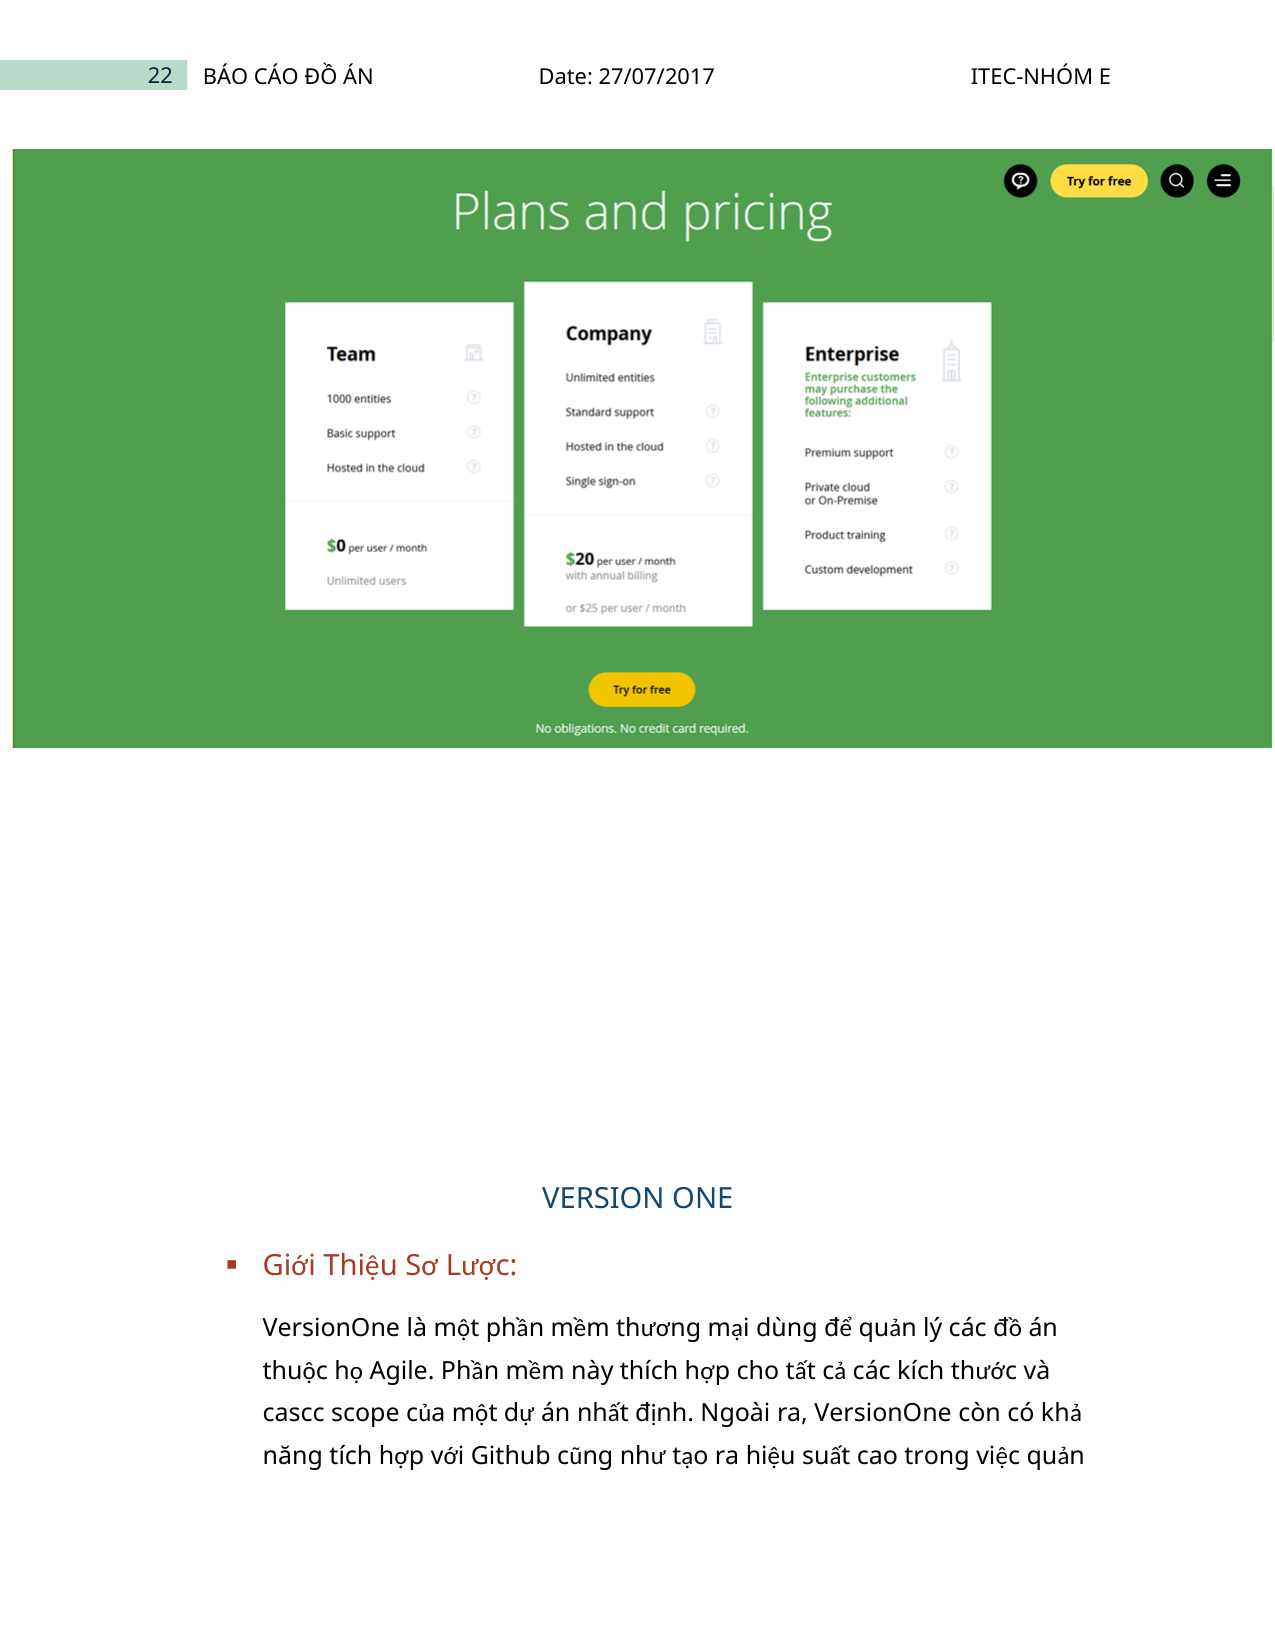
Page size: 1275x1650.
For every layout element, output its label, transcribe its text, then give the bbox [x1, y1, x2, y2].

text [262, 1310, 1087, 1472]
picture [12, 149, 1274, 748]
list Giới Thiệu Sơ Lược: [225, 1244, 1012, 1283]
subtitle VERSION ONE [187, 1178, 1087, 1217]
